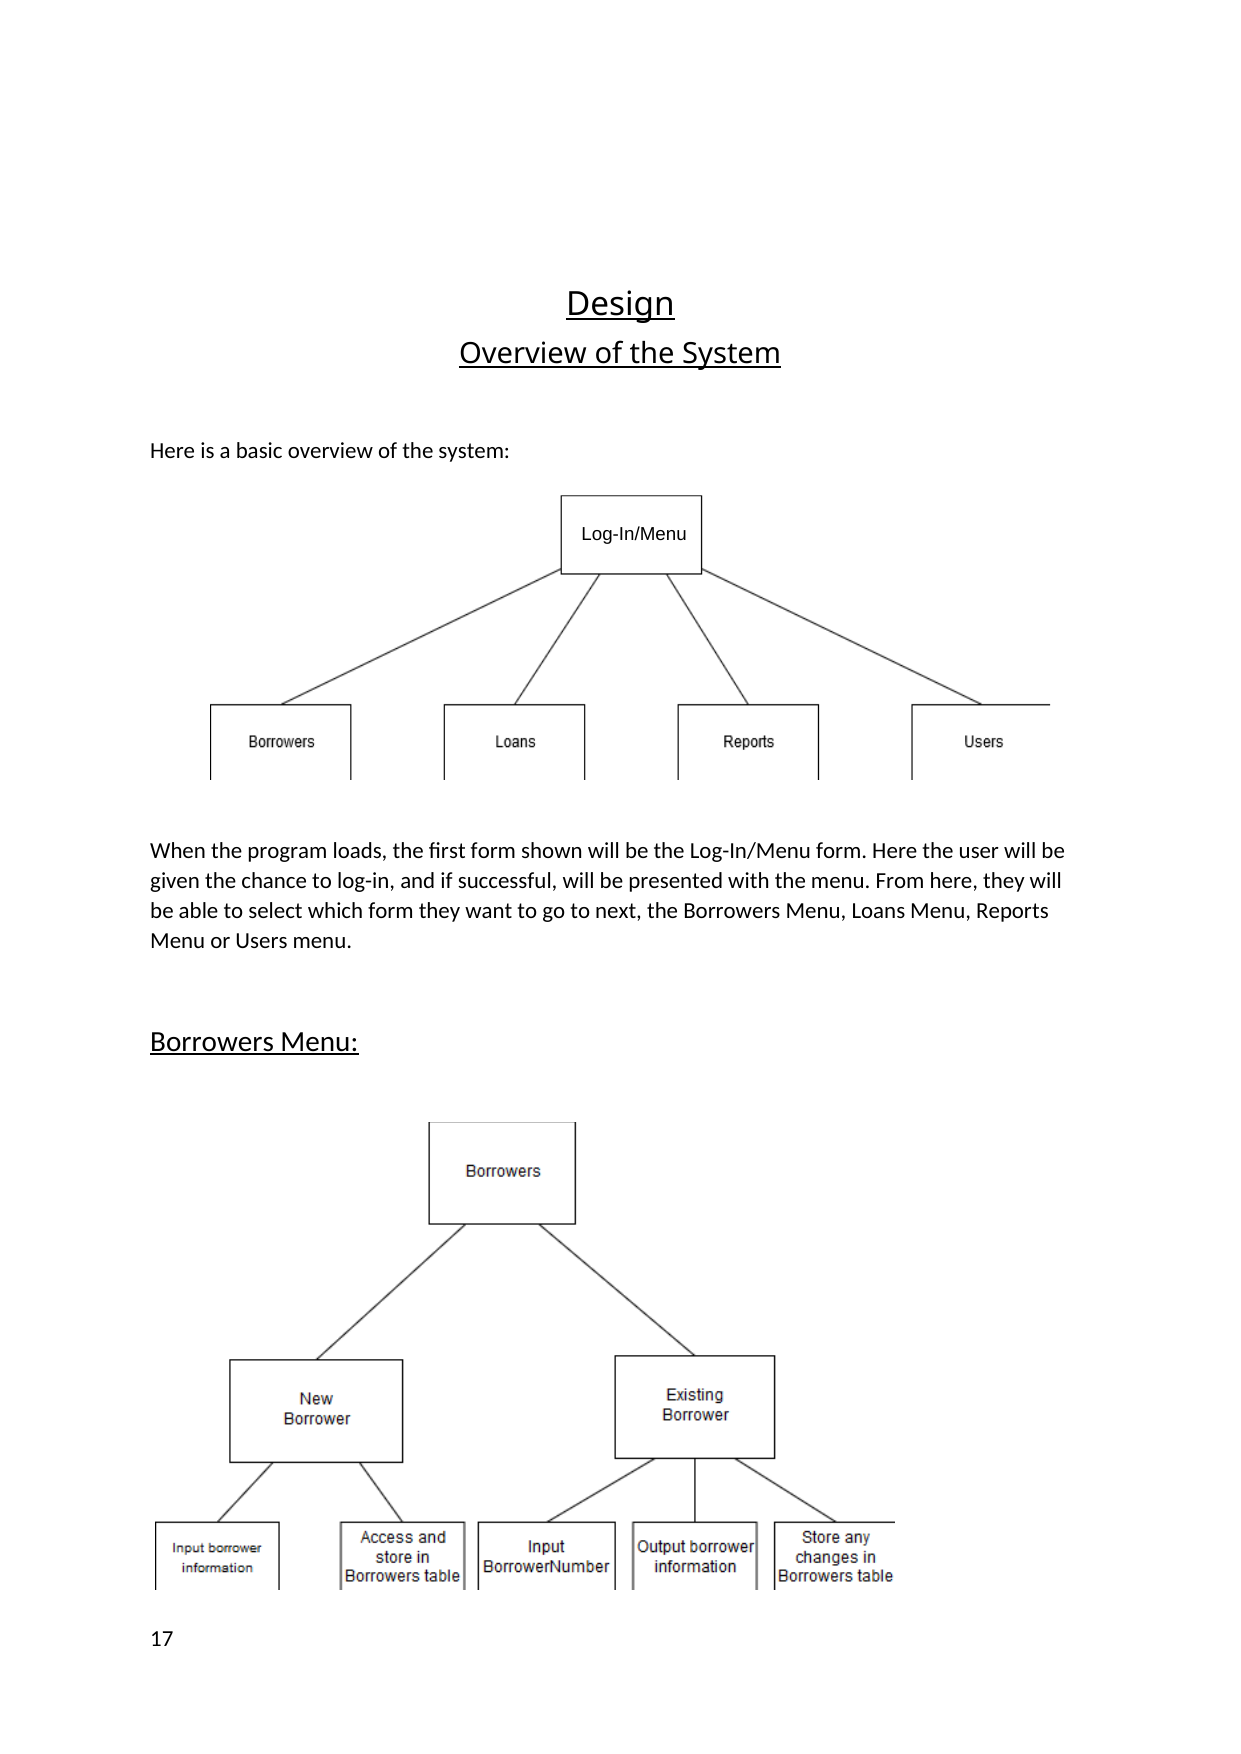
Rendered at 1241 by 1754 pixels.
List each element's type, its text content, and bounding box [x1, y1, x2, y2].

picture [155, 1122, 895, 1590]
text Here is a basic overview of the system: [150, 436, 1090, 464]
text When the program loads, the first form shown will be the Log-In/Menu form. Here the user will be given the chance to log-in, and if successful, will be presented with the menu. From here, they will be able to select which form they want to go to next, the Borrowers Menu, Loans Menu, Reports Menu or Users menu. [150, 836, 1090, 954]
subtitle Design [150, 279, 1090, 325]
subtitle Overview of the System [150, 333, 1090, 372]
picture [210, 495, 1050, 780]
text Borrowers Menu: [150, 1023, 1090, 1058]
